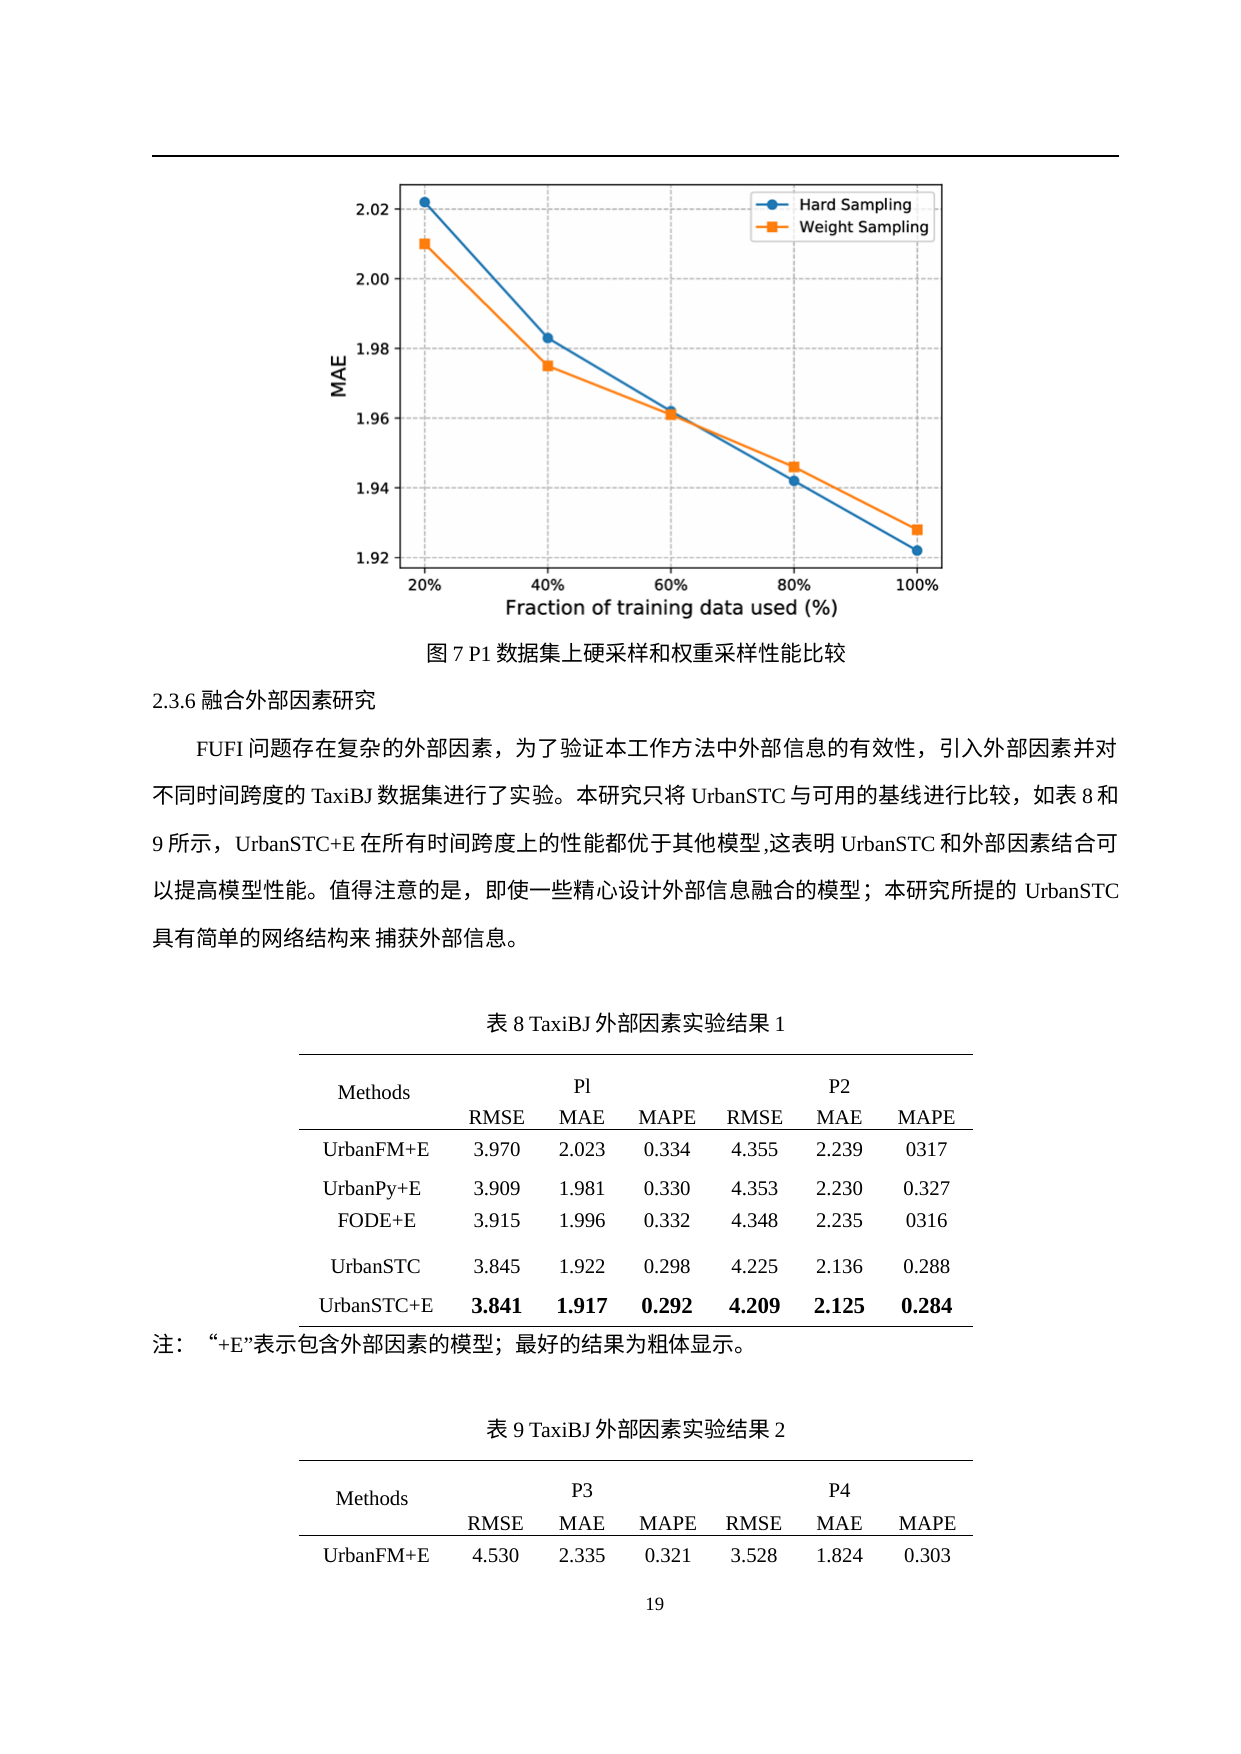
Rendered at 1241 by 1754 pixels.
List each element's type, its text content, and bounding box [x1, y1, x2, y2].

table_header MAPE [625, 1461, 711, 1535]
table_cell 1.917 [541, 1285, 623, 1326]
table_cell 4.209 [711, 1285, 798, 1326]
table_header RMSE [711, 1461, 796, 1535]
table_cell 0.298 [623, 1246, 711, 1285]
table_header MAPE [623, 1055, 711, 1129]
table_cell 2.335 [539, 1536, 625, 1575]
table_cell 3.528 [711, 1536, 796, 1575]
picture [321, 167, 951, 624]
table_cell 0.334 [623, 1130, 711, 1169]
table_cell 4.530 [452, 1536, 539, 1575]
table_cell 2.239 [798, 1130, 880, 1169]
table_header Methods [299, 1055, 452, 1129]
table_cell 4.348 [711, 1208, 798, 1246]
table_cell 0317 [880, 1130, 973, 1169]
table_header P3 MAE [539, 1461, 625, 1535]
table_cell 0.292 [623, 1285, 711, 1326]
table_cell 0.327 [880, 1169, 973, 1208]
table_cell 4.353 [711, 1169, 798, 1208]
table_cell UrbanSTC+E [299, 1285, 452, 1326]
table_cell 1.824 [796, 1536, 882, 1575]
table_cell 3.845 [452, 1246, 541, 1285]
table_header MAPE [882, 1461, 973, 1535]
table_header RMSE [711, 1055, 798, 1129]
table_header RMSE [452, 1461, 539, 1535]
text 表 9 TaxiBJ外部因素实验结果2 [152, 1412, 1119, 1444]
text 图 7 P1数据集上硬采样和权重采样性能比较 [152, 636, 1119, 668]
table_cell 3.915 [452, 1208, 541, 1246]
table_cell 0.303 [882, 1536, 973, 1575]
table_cell UrbanSTC [299, 1246, 452, 1285]
table_header MAPE [880, 1055, 973, 1129]
table_cell 2.230 [798, 1169, 880, 1208]
table_cell FODE+E [299, 1208, 452, 1246]
table_cell 0316 [880, 1208, 973, 1246]
table_cell 0.288 [880, 1246, 973, 1285]
table_cell 1.996 [541, 1208, 623, 1246]
table_header P4 MAE [796, 1461, 882, 1535]
table_cell 0.284 [880, 1285, 973, 1326]
table_cell 1.922 [541, 1246, 623, 1285]
table_cell 0.332 [623, 1208, 711, 1246]
table_cell 0.321 [625, 1536, 711, 1575]
table_cell 4.355 [711, 1130, 798, 1169]
table_cell 2.235 [798, 1208, 880, 1246]
table_cell UrbanFM+E [299, 1536, 452, 1575]
table_header P2 MAE [798, 1055, 880, 1129]
table_cell 2.136 [798, 1246, 880, 1285]
table_cell 0.330 [623, 1169, 711, 1208]
table_cell UrbanFM+E [299, 1130, 452, 1169]
table_cell 3.909 [452, 1169, 541, 1208]
text FUFI问题存在复杂的外部因素，为了验证本工作方法中外部信息的有效性，引入外部因素并对不同时间跨度的TaxiBJ数据集进行了实验。本研究只将UrbanSTC与可用的基线进行比较，如表8和9所示，UrbanSTC+E在所有时间跨度上的性能都优于其他模型,这表明UrbanSTC和外部因素结合可以提高模型性能。值得注意的是，即使一些精心设计外部信息融合的模型；本研究所提的UrbanSTC具有简单的网络结构来 捕获外部信息。 [152, 731, 1119, 953]
table_cell 1.981 [541, 1169, 623, 1208]
table_cell 3.841 [452, 1285, 541, 1326]
table_header RMSE [452, 1055, 541, 1129]
table_cell 3.970 [452, 1130, 541, 1169]
text 表 8 TaxiBJ外部因素实验结果1 [152, 1006, 1119, 1038]
table_cell UrbanPy+E [299, 1169, 452, 1208]
table_header Pl MAE [541, 1055, 623, 1129]
table_cell 2.125 [798, 1285, 880, 1326]
table_cell 2.023 [541, 1130, 623, 1169]
subtitle 2.3.6 融合外部因素研究 [152, 683, 1119, 715]
table_header Methods [299, 1461, 452, 1535]
text 注：“+E”表示包含外部因素的模型；最好的结果为粗体显示。 [152, 1327, 1119, 1359]
table_cell 4.225 [711, 1246, 798, 1285]
